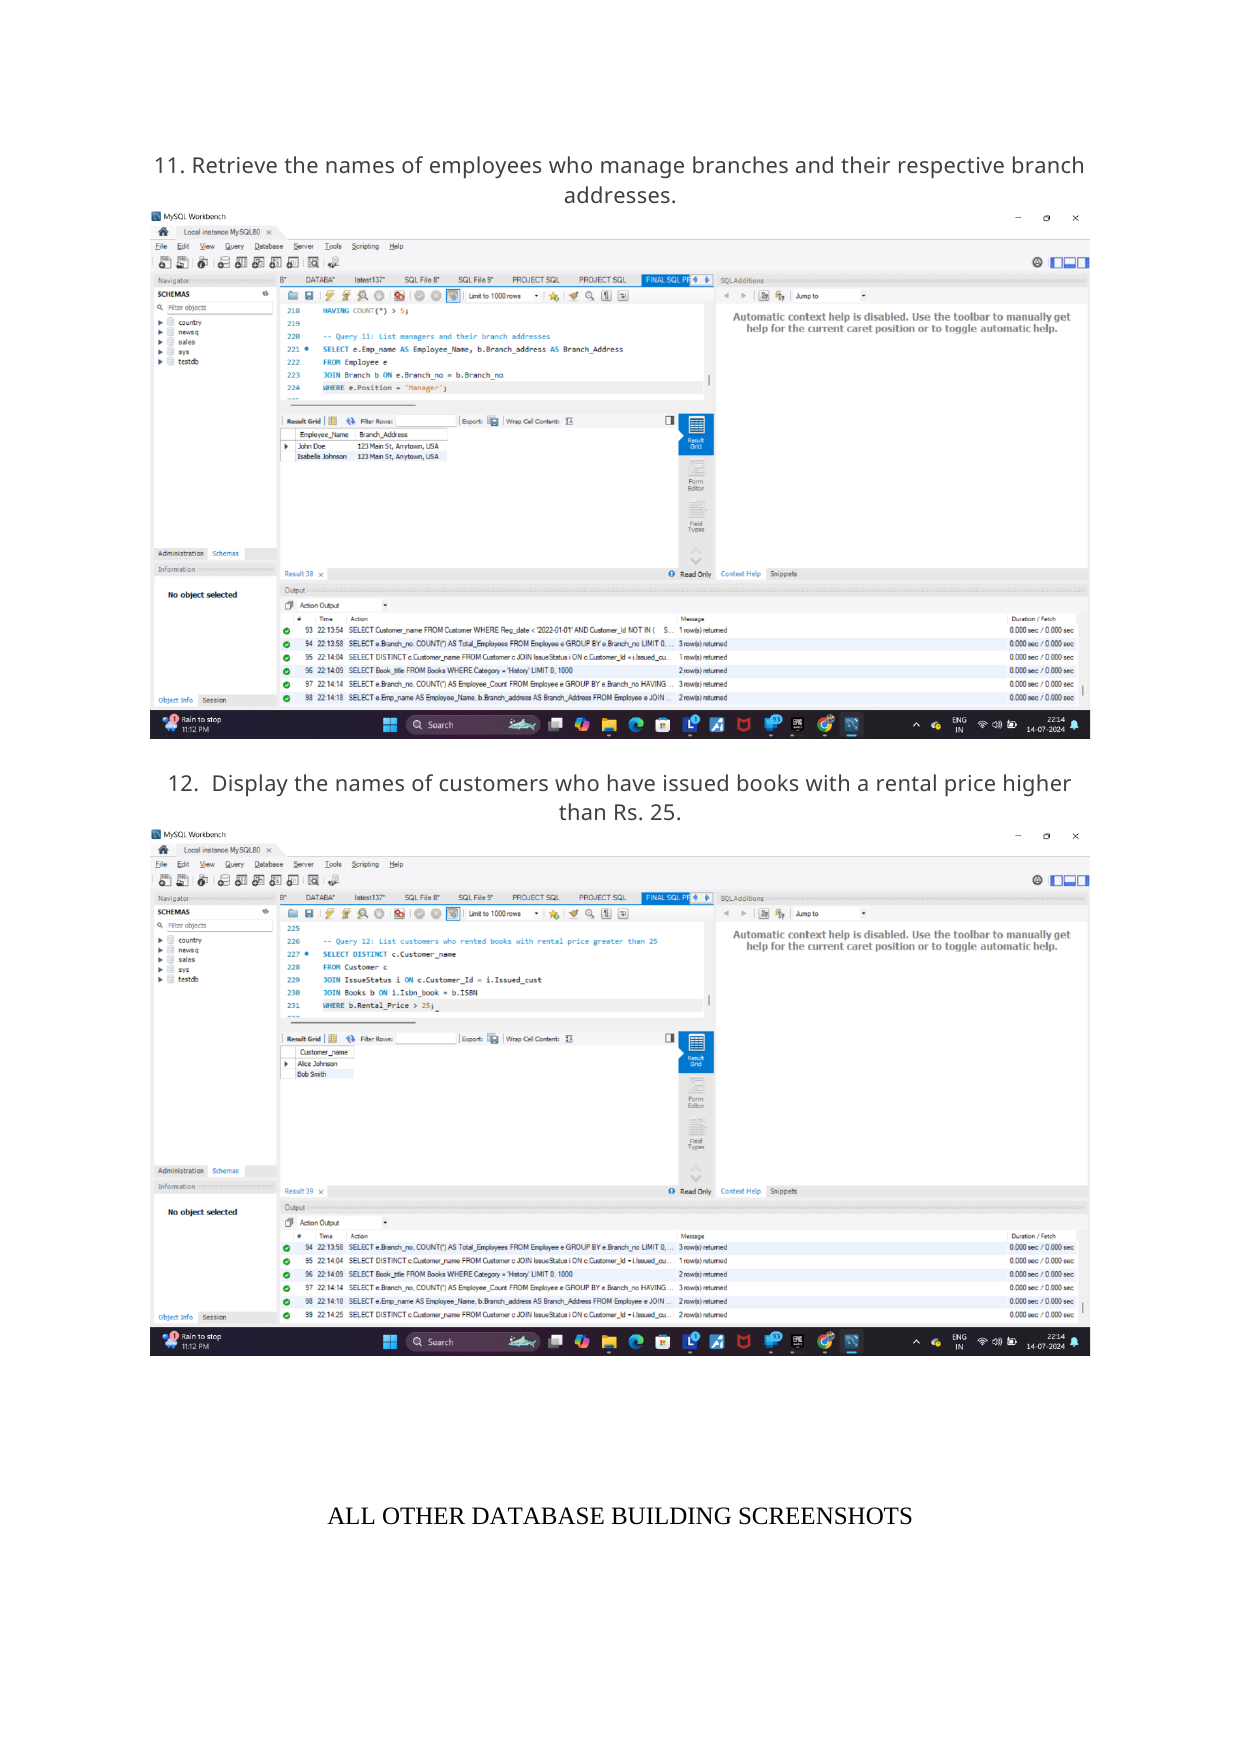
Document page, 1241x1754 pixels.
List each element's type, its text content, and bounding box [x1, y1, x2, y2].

text 12. Display the names of customers who have issued books with a rental price higher than Rs. 25. [150, 768, 1090, 827]
text ALL OTHER DATABASE BUILDING SCREENSHOTS [150, 1501, 1090, 1530]
text 11. Retrieve the names of employees who manage branches and their respective branch addresses. [150, 150, 1090, 209]
picture [150, 209, 1091, 739]
picture [150, 827, 1091, 1356]
